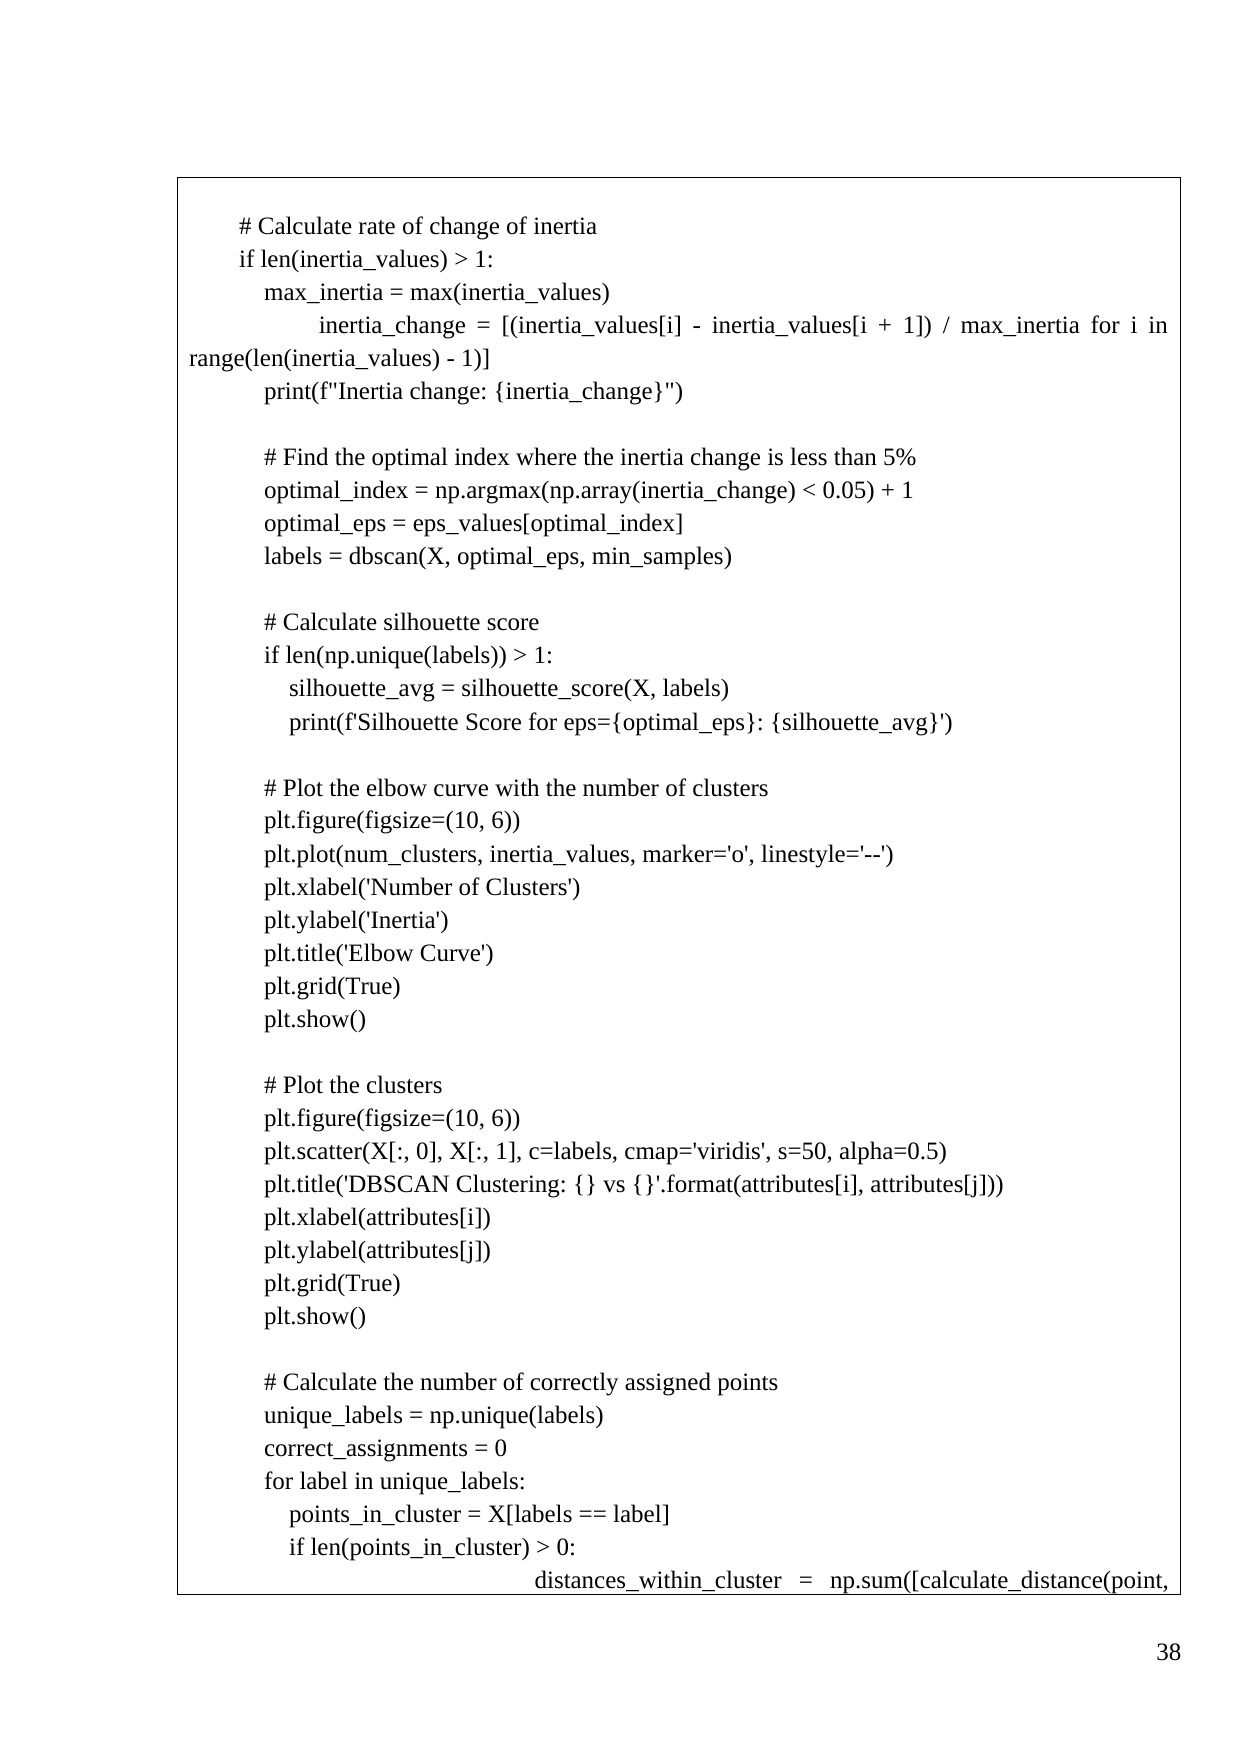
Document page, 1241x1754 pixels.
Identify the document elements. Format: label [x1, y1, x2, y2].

table_header [178, 178, 1180, 1594]
